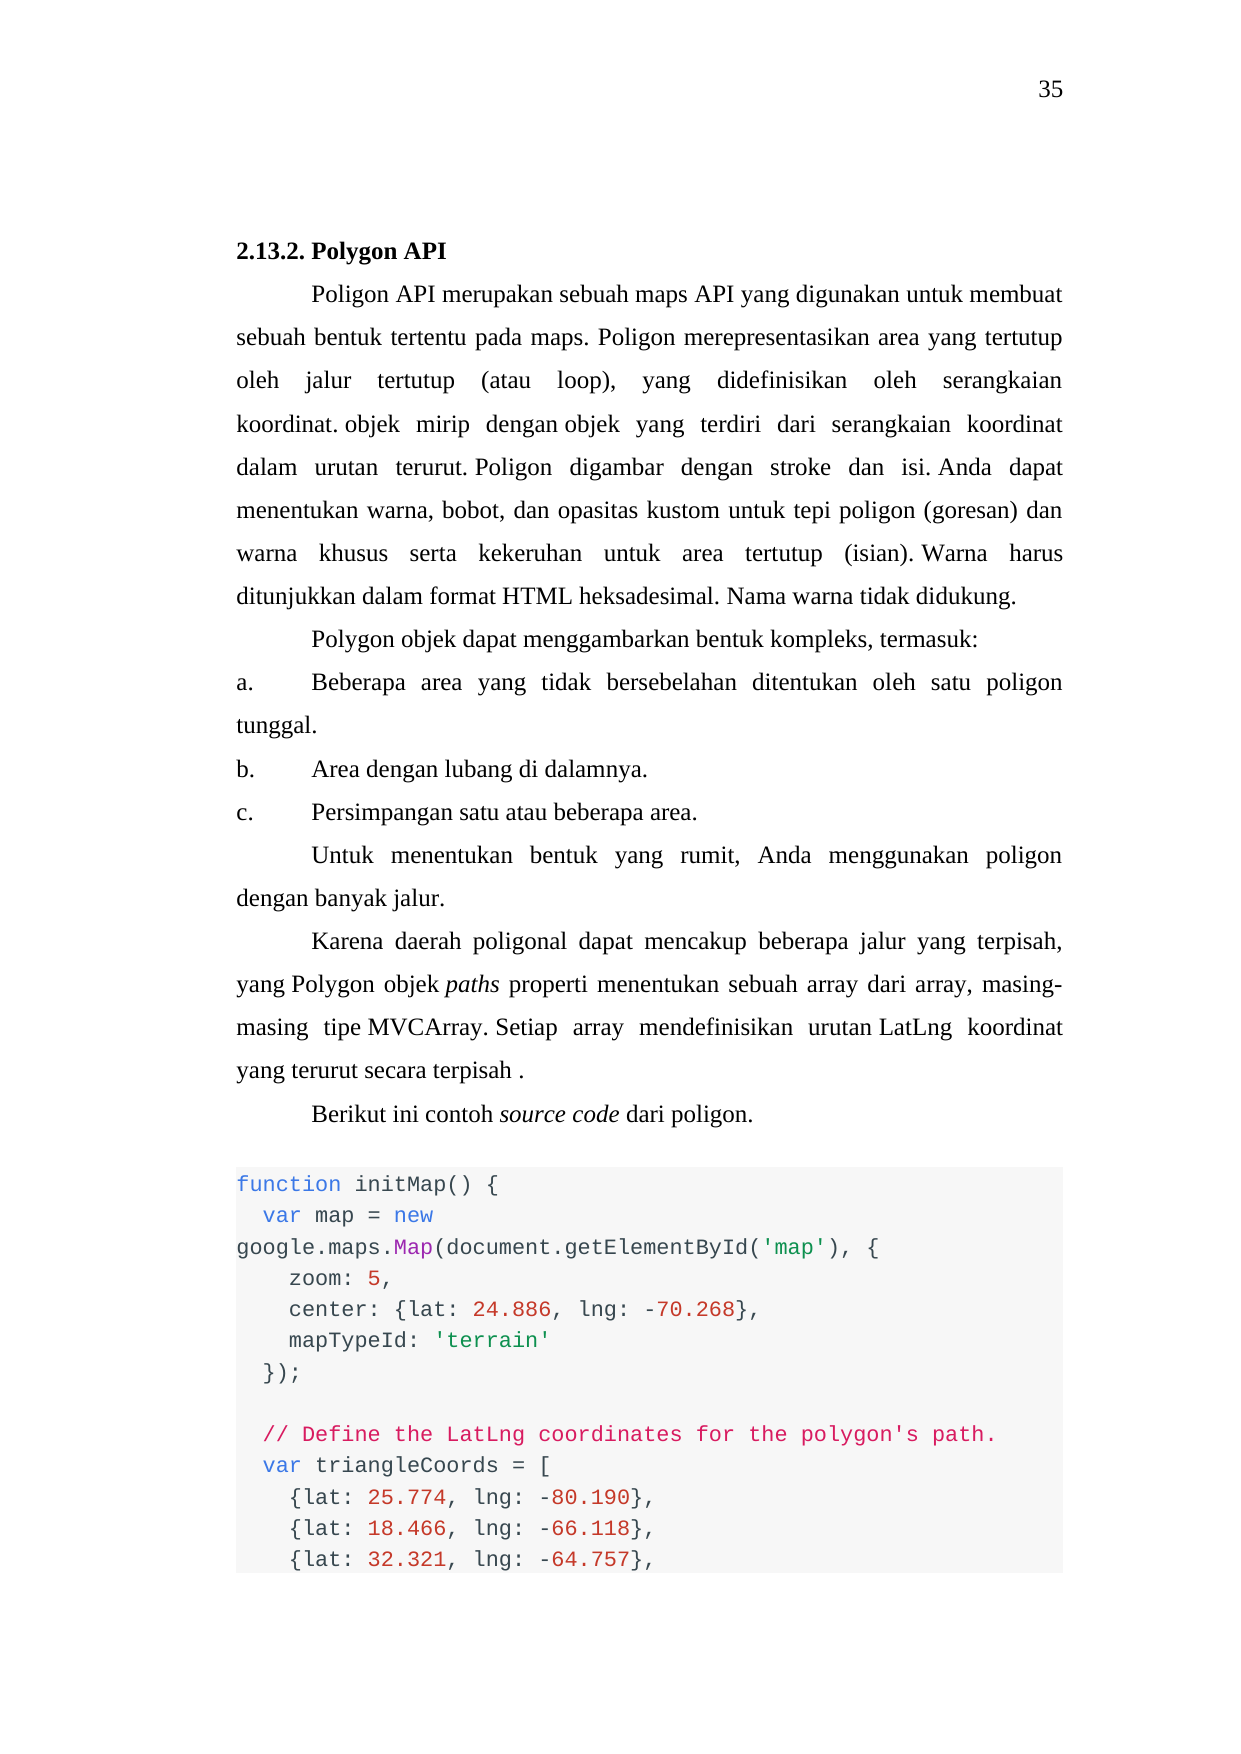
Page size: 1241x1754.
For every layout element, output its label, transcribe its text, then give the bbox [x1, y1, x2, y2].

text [236, 1167, 1063, 1573]
text Untuk menentukan bentuk yang rumit, Anda menggunakan poligon dengan banyak jalur. [236, 840, 1063, 912]
text Berikut ini contoh source code dari poligon. [236, 1099, 1063, 1127]
subtitle Polygon API [236, 236, 1063, 265]
text Karena daerah poligonal dapat mencakup beberapa jalur yang terpisah, yang Polygon objek paths properti menentukan sebuah array dari array, masing-masing tipe MVCArray. Setiap array mendefinisikan urutan LatLng koordinat yang terurut secara terpisah . [236, 926, 1063, 1084]
list Area dengan lubang di dalamnya. [236, 754, 1063, 782]
text Polygon objek dapat menggambarkan bentuk kompleks, termasuk: [236, 624, 1063, 653]
text Poligon API merupakan sebuah maps API yang digunakan untuk membuat sebuah bentuk tertentu pada maps. Poligon merepresentasikan area yang tertutup oleh jalur tertutup (atau loop), yang didefinisikan oleh serangkaian koordinat. objek mirip dengan objek yang terdiri dari serangkaian koordinat dalam urutan terurut. Poligon digambar dengan stroke dan isi. Anda dapat menentukan warna, bobot, dan opasitas kustom untuk tepi poligon (goresan) dan warna khusus serta kekeruhan untuk area tertutup (isian). Warna harus ditunjukkan dalam format HTML heksadesimal. Nama warna tidak didukung. [236, 279, 1063, 610]
list Persimpangan satu atau beberapa area. [236, 797, 1063, 826]
list Beberapa area yang tidak bersebelahan ditentukan oleh satu poligon tunggal. [236, 667, 1063, 739]
